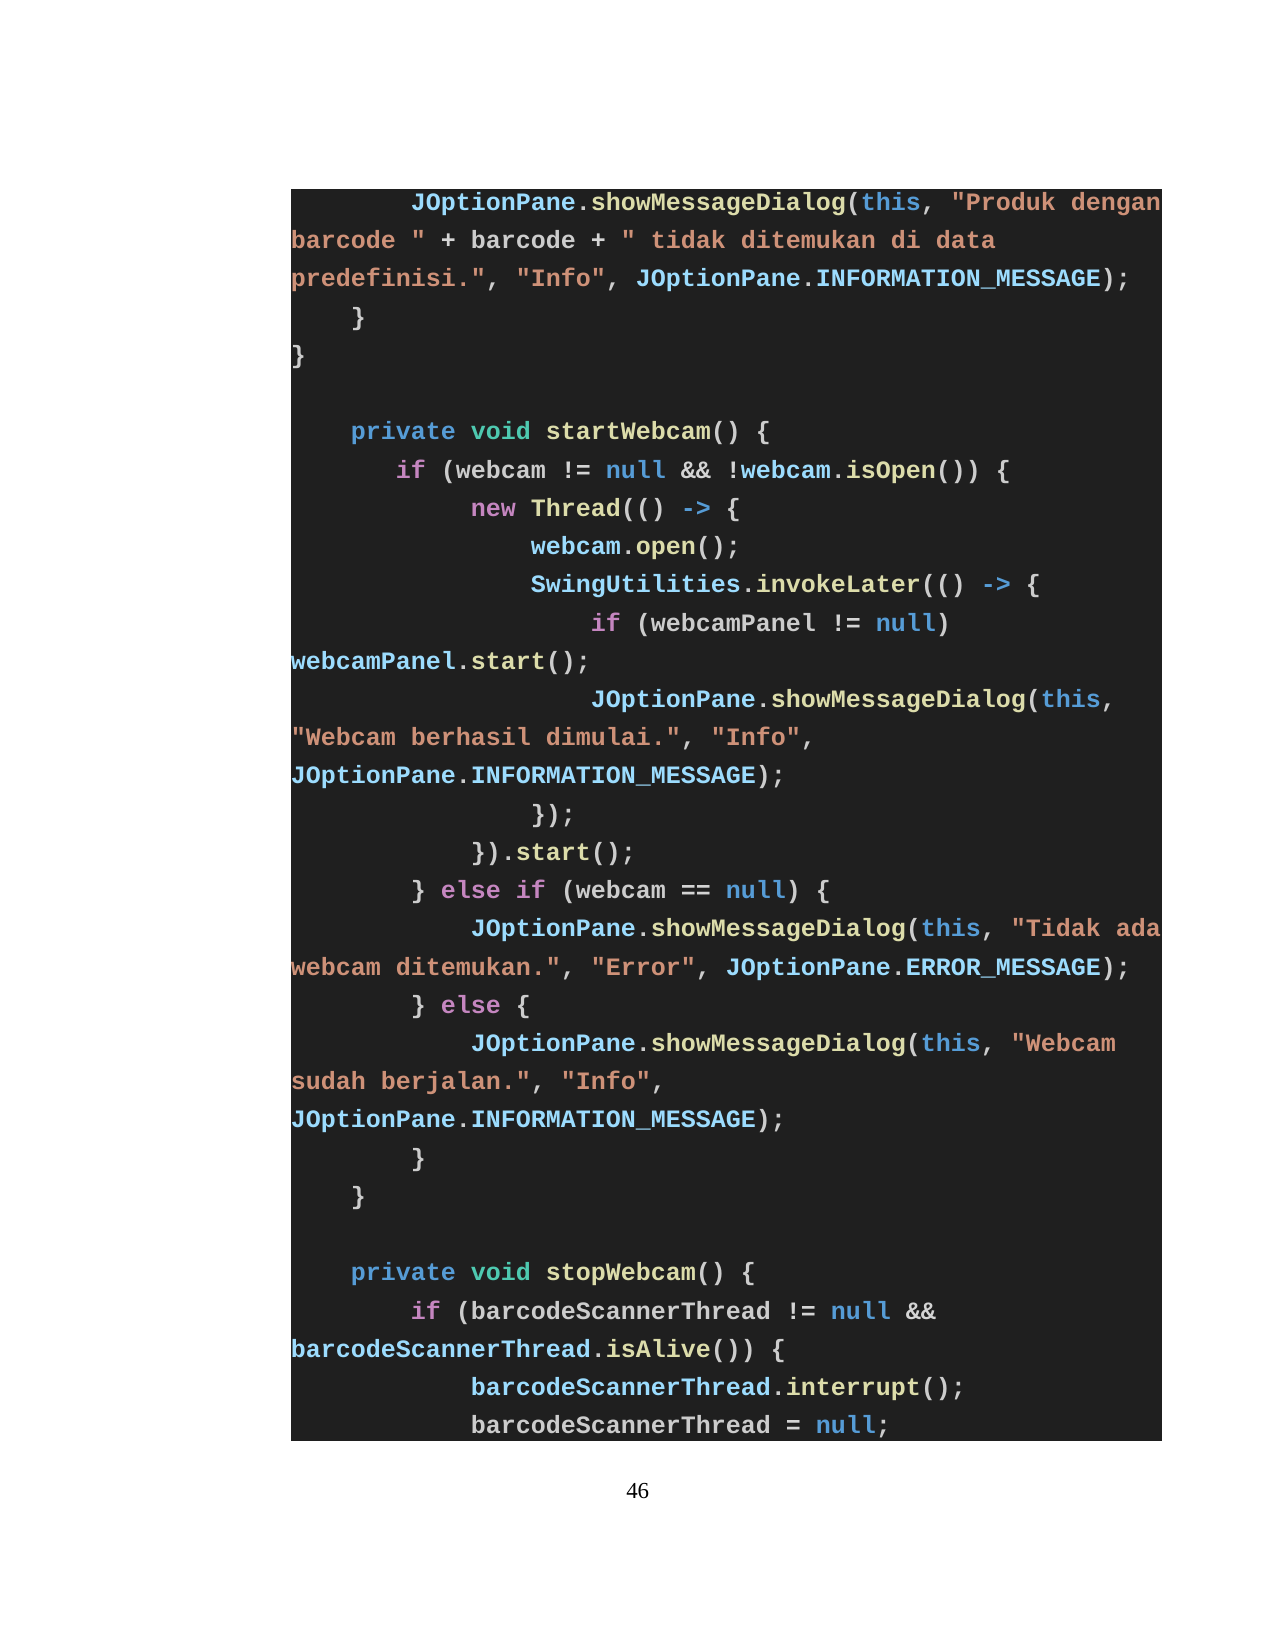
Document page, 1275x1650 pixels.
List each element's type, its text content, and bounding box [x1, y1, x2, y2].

text JOptionPane.showMessageDialog(this, "Webcam berhasil dimulai.", "Info", JOptionPane.INFORMATION_MESSAGE); [291, 687, 1162, 791]
text if (webcamPanel != null) webcamPanel.start(); [291, 610, 1162, 677]
text } [291, 304, 1162, 333]
text } else { [291, 992, 1162, 1021]
text JOptionPane.showMessageDialog(this, "Tidak ada webcam ditemukan.", "Error", JOptionPane.ERROR_MESSAGE); [291, 916, 1162, 982]
text }).start(); [291, 839, 1162, 868]
text }); [291, 801, 1162, 829]
text private void startWebcam() { [291, 419, 1162, 447]
text if (webcam != null && !webcam.isOpen()) { [291, 457, 1162, 486]
text } [291, 342, 1162, 371]
text SwingUtilities.invokeLater(() -> { [291, 572, 1162, 600]
text webcam.open(); [291, 534, 1162, 562]
text barcodeScannerThread = null; [291, 1413, 1162, 1441]
text new Thread(() -> { [291, 495, 1162, 524]
text JOptionPane.showMessageDialog(this, "Produk dengan barcode " + barcode + " tidak ditemukan di data predefinisi.", "Info", JOptionPane.INFORMATION_MESSAGE); [291, 189, 1162, 294]
text } else if (webcam == null) { [291, 878, 1162, 906]
text } [291, 1183, 1162, 1212]
text private void stopWebcam() { [291, 1260, 1162, 1288]
text } [291, 1145, 1162, 1174]
text if (barcodeScannerThread != null && barcodeScannerThread.isAlive()) { [291, 1298, 1162, 1365]
text JOptionPane.showMessageDialog(this, "Webcam sudah berjalan.", "Info", JOptionPane.INFORMATION_MESSAGE); [291, 1031, 1162, 1135]
text barcodeScannerThread.interrupt(); [291, 1375, 1162, 1403]
